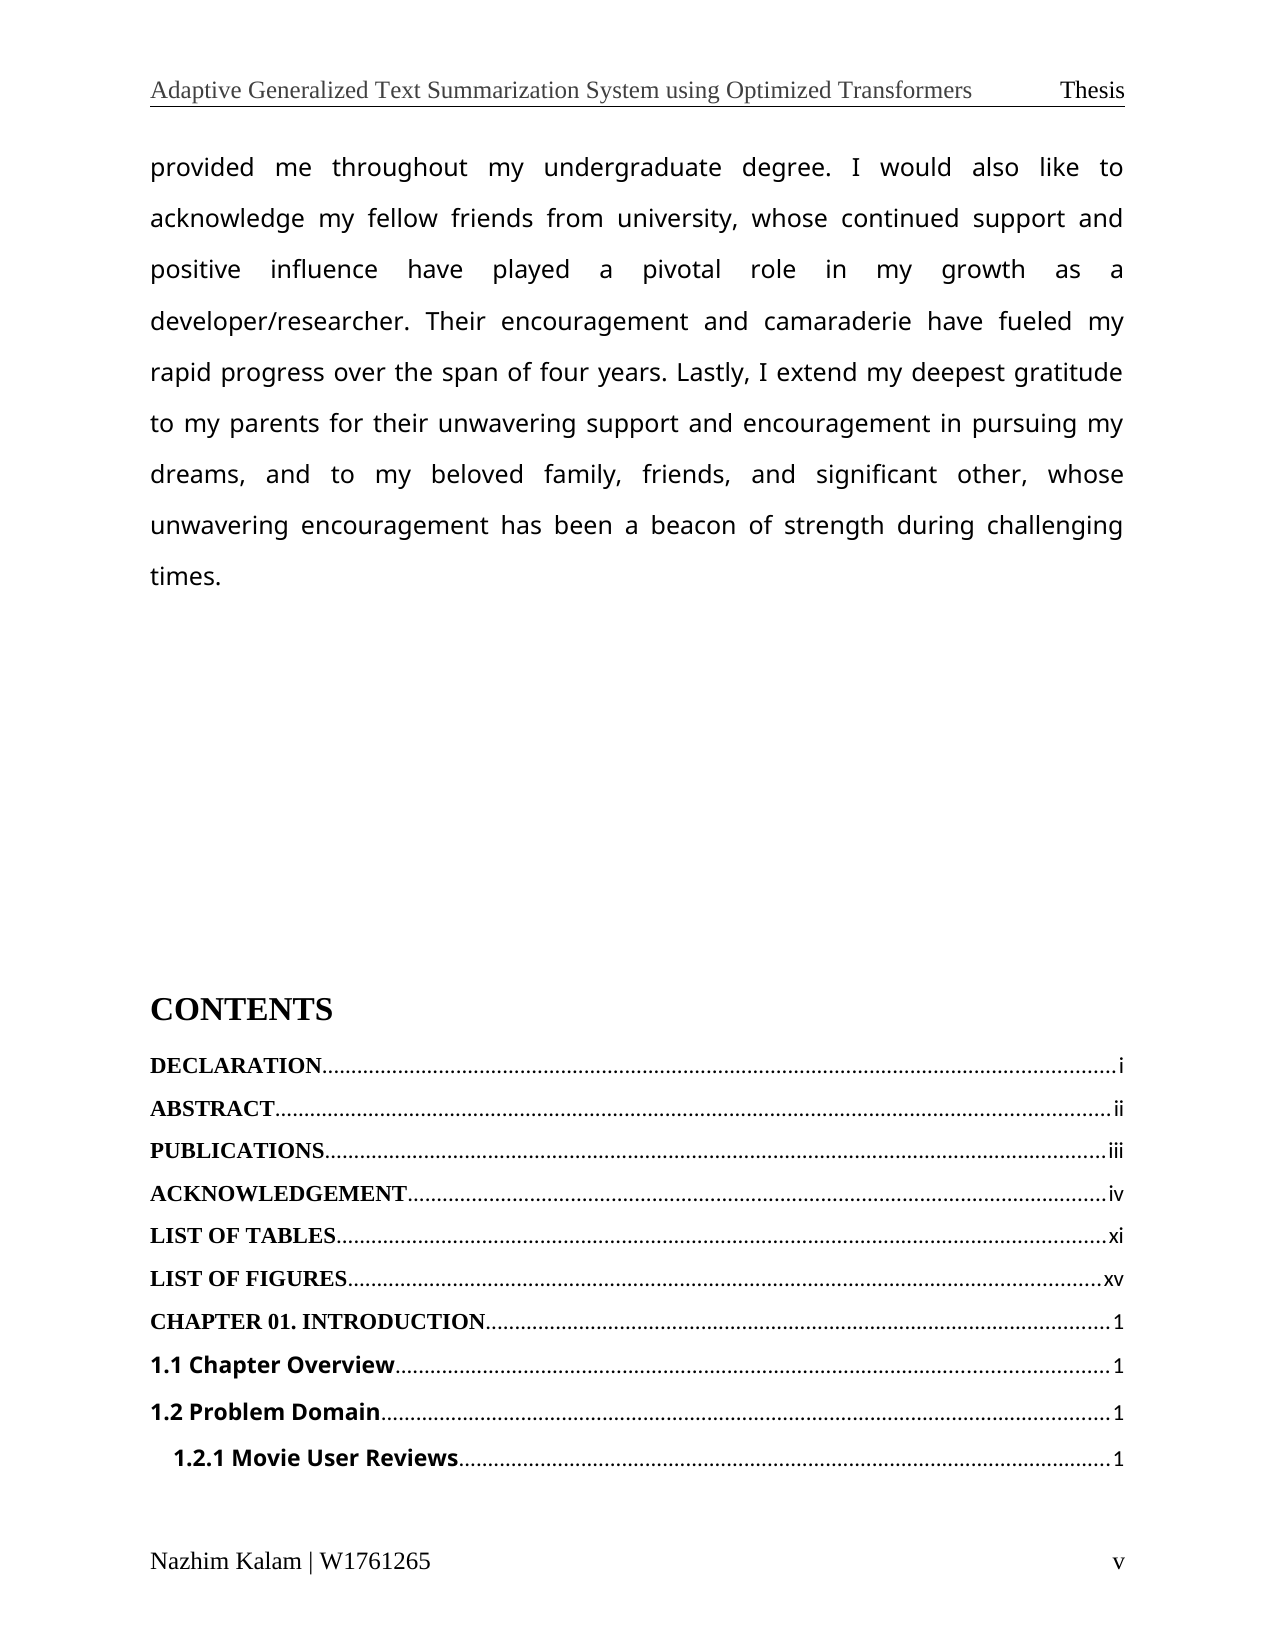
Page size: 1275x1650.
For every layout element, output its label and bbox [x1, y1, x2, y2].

text [150, 150, 1125, 592]
